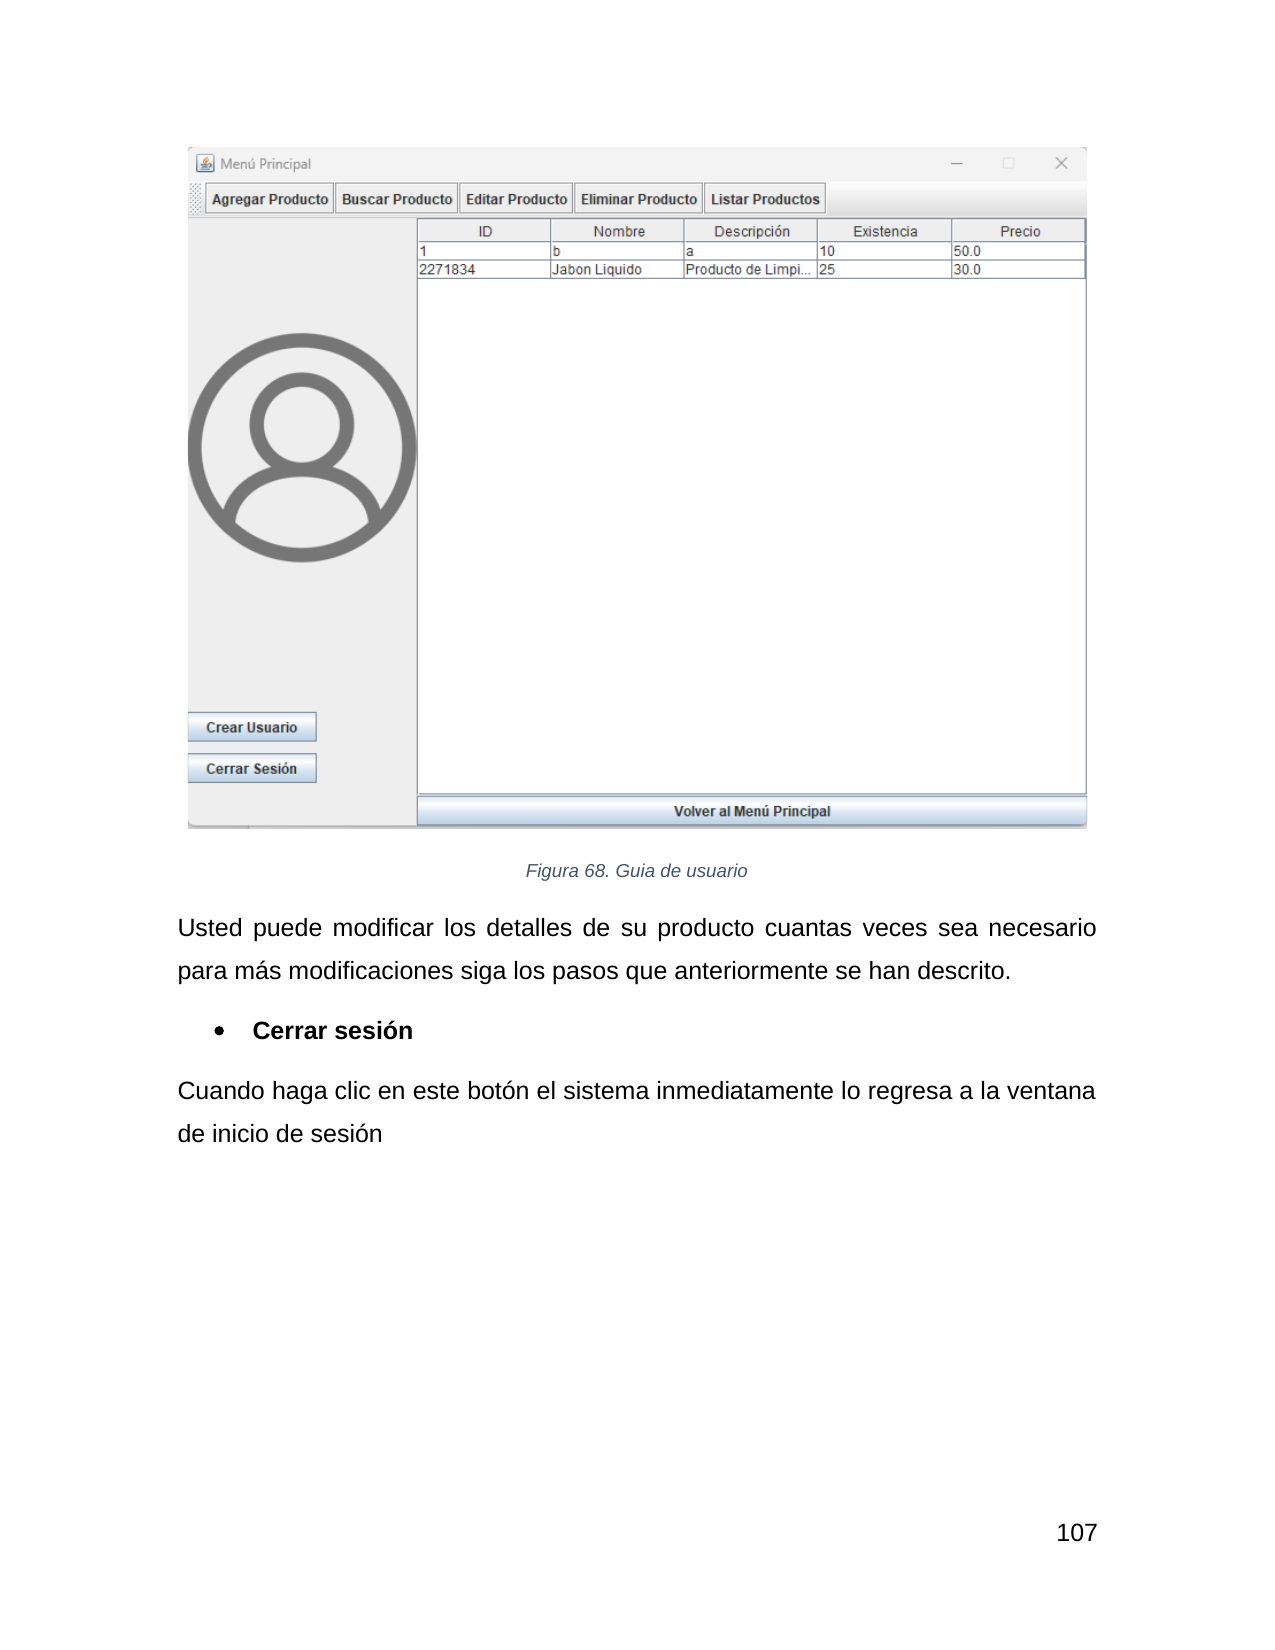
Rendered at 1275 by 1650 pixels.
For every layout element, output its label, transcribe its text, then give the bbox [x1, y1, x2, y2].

picture [187, 147, 1088, 829]
text Figura 68. Guia de usuario [177, 860, 1098, 882]
text Usted puede modificar los detalles de su producto cuantas veces sea necesario para más modificaciones siga los pasos que anteriormente se han descrito. [177, 913, 1098, 985]
list Cerrar sesión [215, 1016, 1098, 1045]
text Cuando haga clic en este botón el sistema inmediatamente lo regresa a la ventana de inicio de sesión [177, 1076, 1098, 1148]
